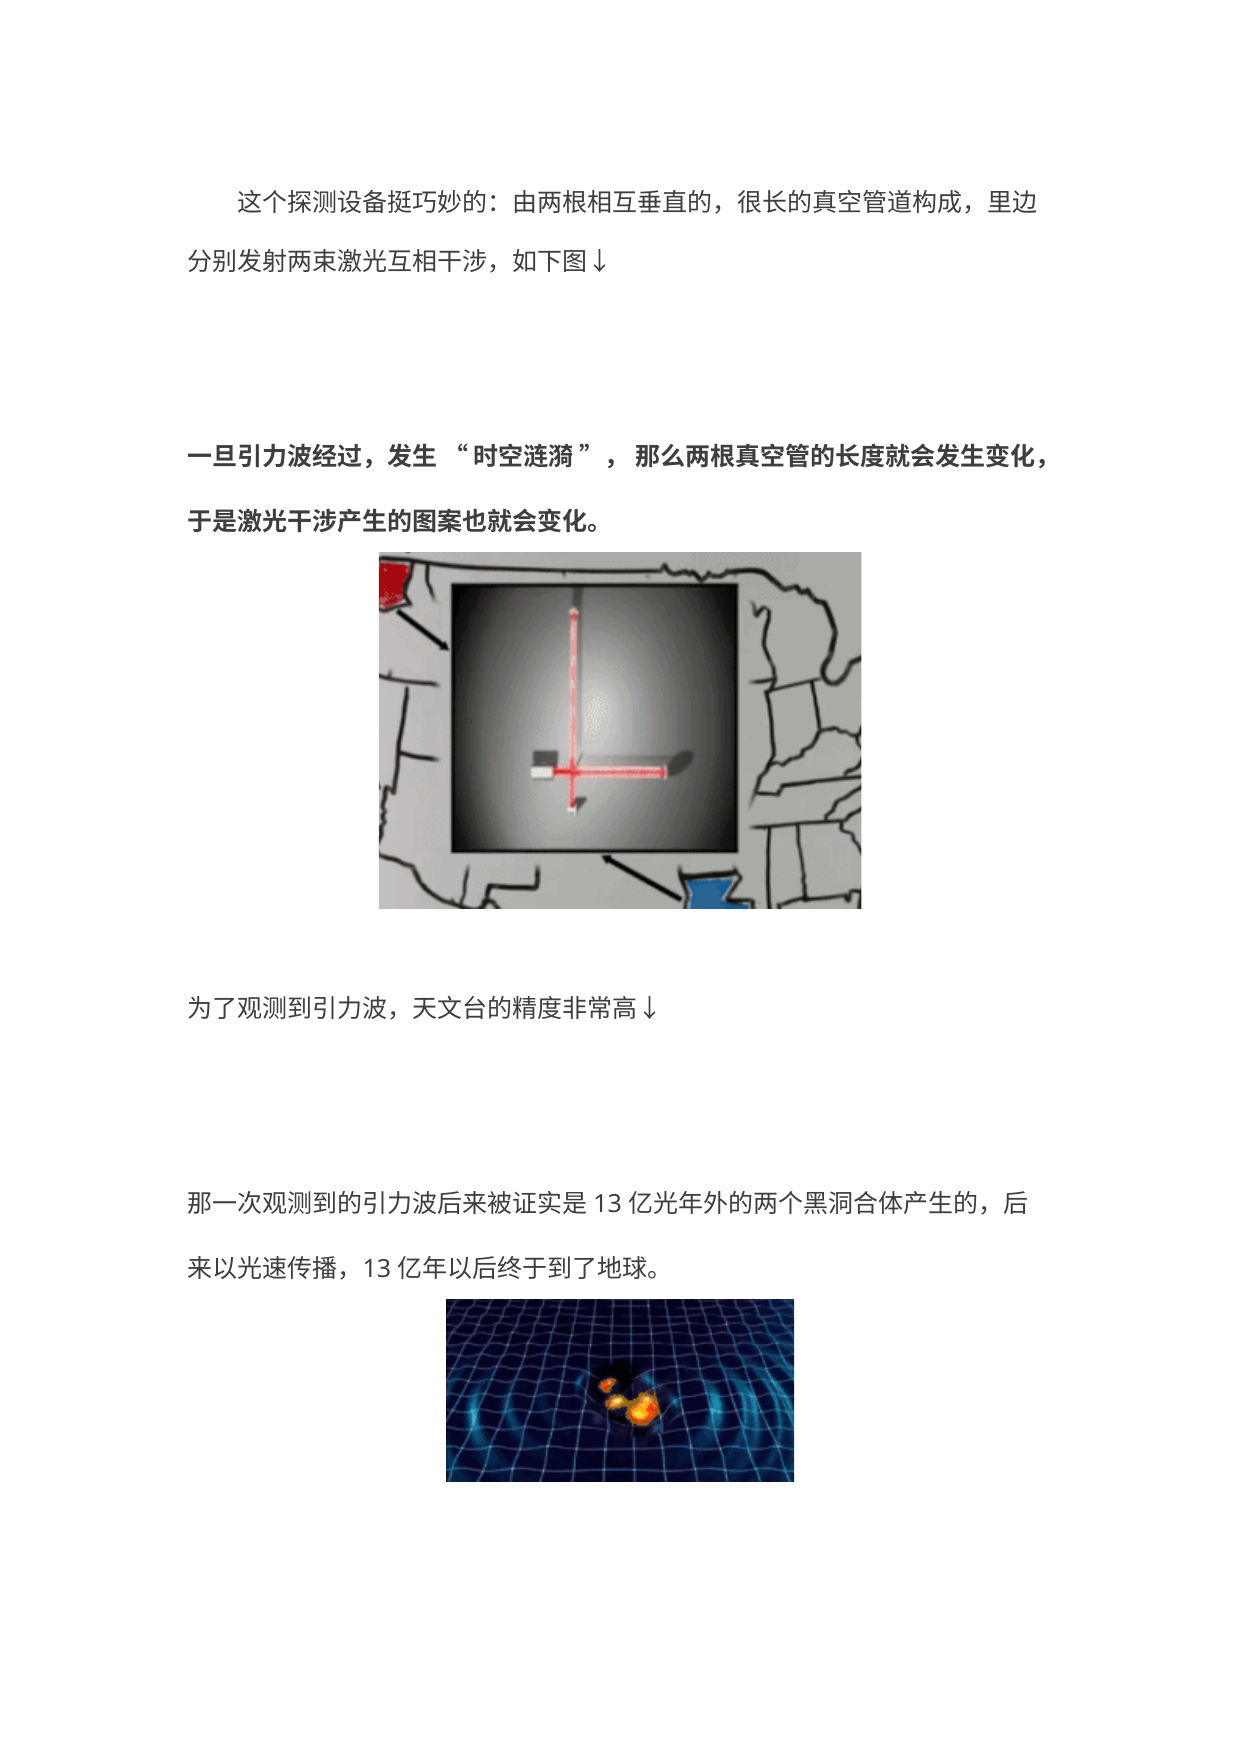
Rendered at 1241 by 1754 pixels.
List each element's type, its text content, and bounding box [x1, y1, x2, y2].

text 为了观测到引力波，天文台的精度非常高↓ [187, 974, 1053, 1039]
picture [378, 552, 862, 909]
text 这个探测设备挺巧妙的：由两根相互垂直的，很长的真空管道构成，里边分别发射两束激光互相干涉，如下图↓ [187, 162, 1053, 292]
picture [446, 1299, 795, 1482]
text 那一次观测到的引力波后来被证实是 13 亿光年外的两个黑洞合体产生的，后来以光速传播，13 亿年以后终于到了地球。 [187, 1169, 1053, 1299]
text 一旦引力波经过，发生 “ 时空涟漪 ”， 那么两根真空管的长度就会发生变化，于是激光干涉产生的图案也就会变化。 [187, 422, 1053, 552]
